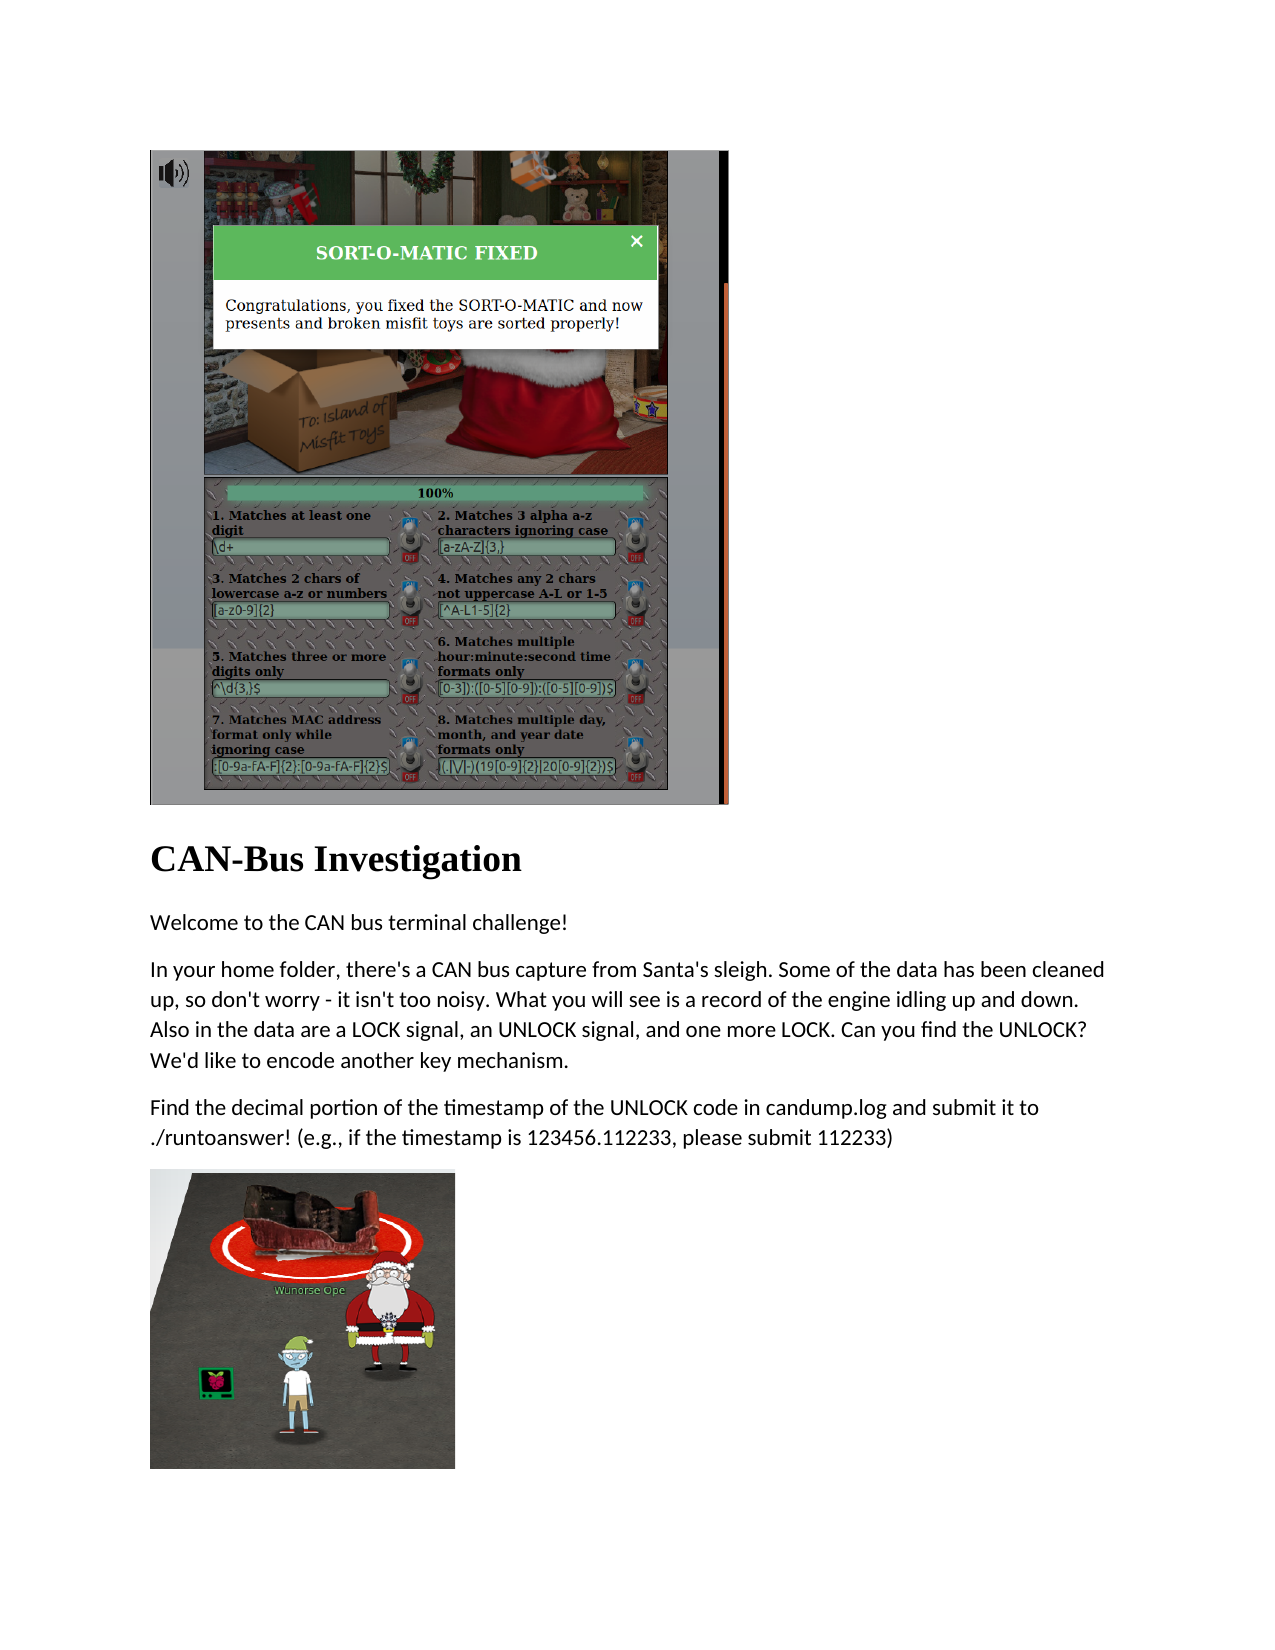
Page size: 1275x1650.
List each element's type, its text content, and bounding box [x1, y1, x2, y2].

text In your home folder, there's a CAN bus capture from Santa's sleigh. Some of the data has been cleaned up, so don't worry - it isn't too noisy. What you will see is a record of the engine idling up and down. Also in the data are a LOCK signal, an UNLOCK signal, and one more LOCK. Can you find the UNLOCK? We'd like to encode another key mechanism. [150, 955, 1125, 1074]
text Find the decimal portion of the timestamp of the UNLOCK code in candump.log and submit it to ./runtoanswer! (e.g., if the timestamp is 123456.112233, please submit 112233) [150, 1093, 1125, 1151]
text Welcome to the CAN bus terminal challenge! [150, 908, 1125, 936]
picture [150, 1169, 456, 1469]
picture [150, 150, 729, 805]
subtitle CAN-Bus Investigation [150, 836, 1125, 879]
